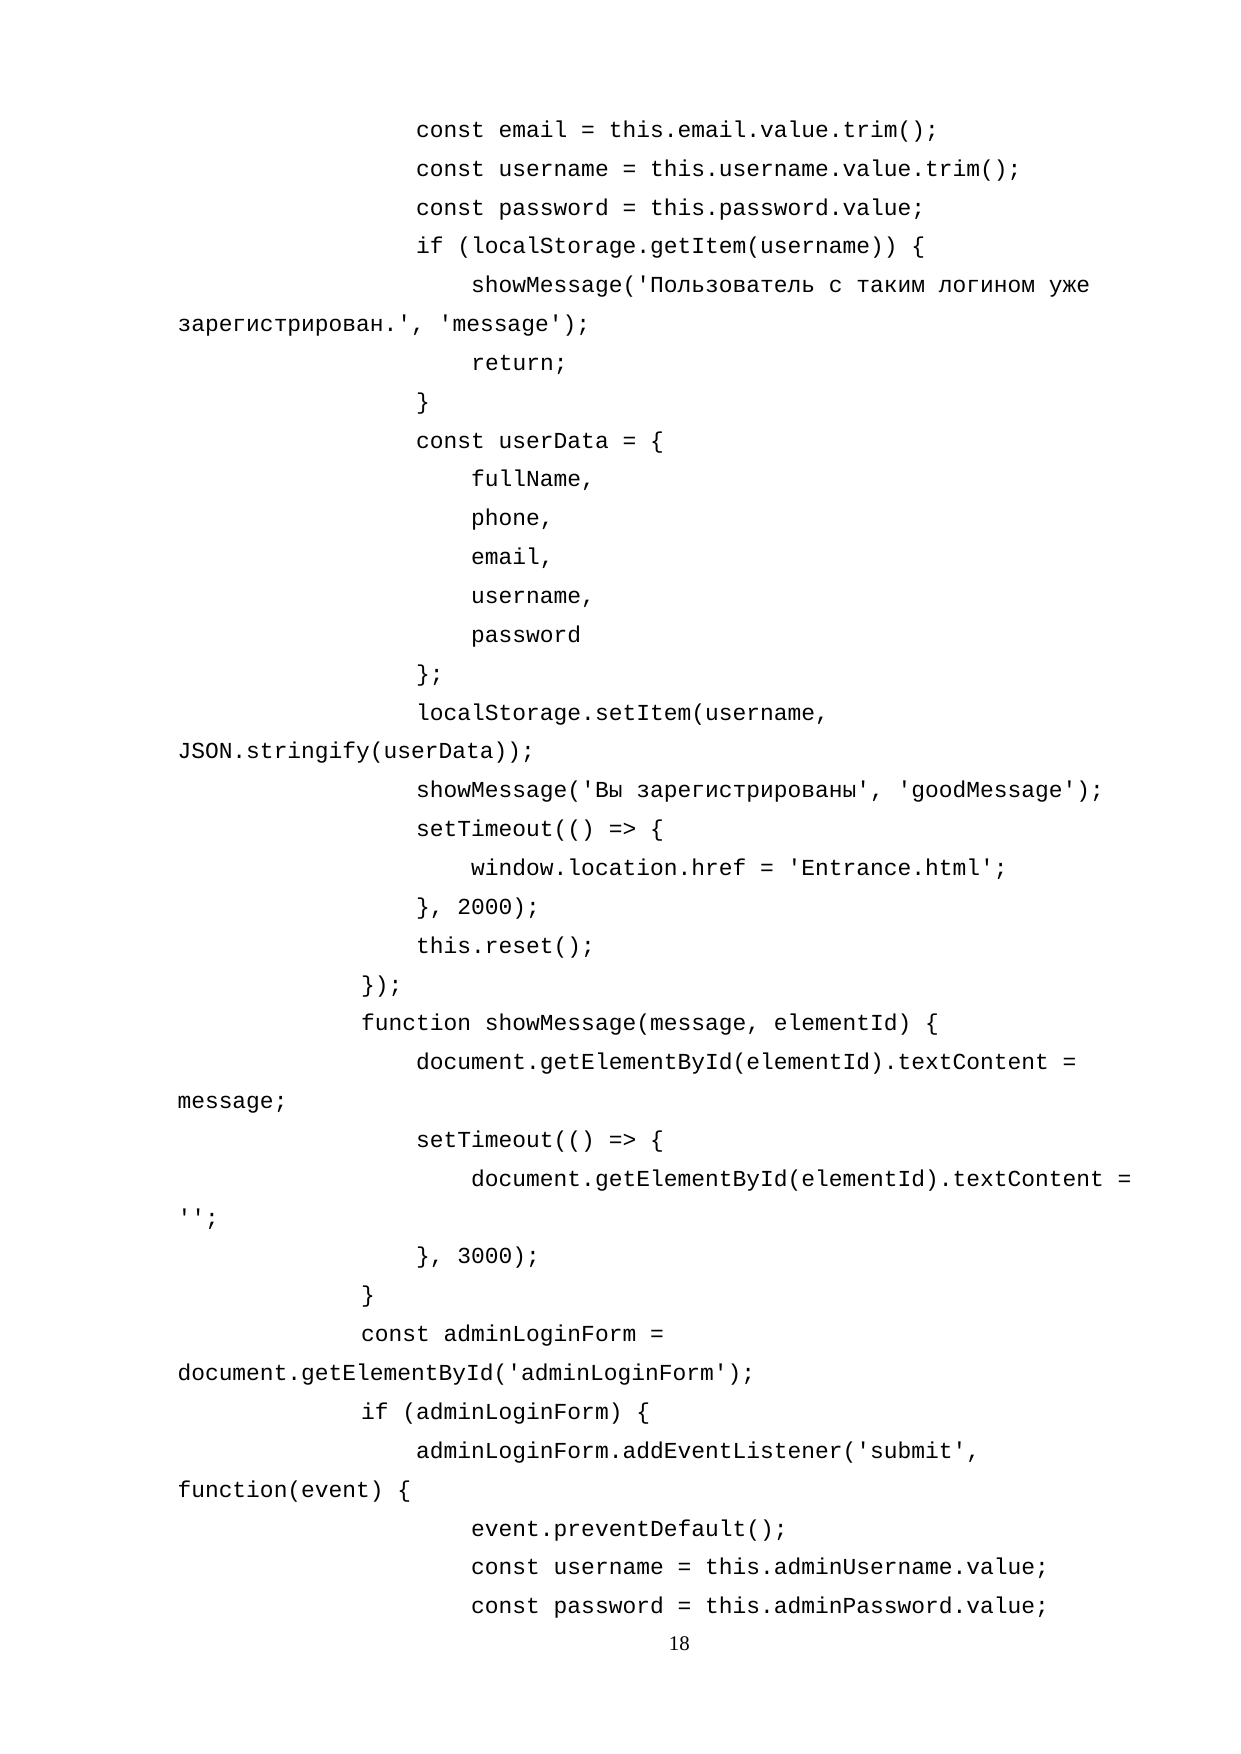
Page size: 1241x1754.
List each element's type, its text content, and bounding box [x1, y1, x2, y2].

text password [177, 623, 1181, 649]
text username, [177, 584, 1181, 610]
text showMessage('Пользователь с таким логином уже зарегистрирован.', 'message'); [177, 273, 1181, 338]
text this.reset(); [177, 934, 1181, 960]
text localStorage.setItem(username, JSON.stringify(userData)); [177, 701, 1181, 766]
text }; [177, 662, 1181, 688]
text return; [177, 351, 1181, 377]
text document.getElementById(elementId).textContent = message; [177, 1051, 1181, 1115]
text }, 2000); [177, 895, 1181, 921]
text function showMessage(message, elementId) { [177, 1012, 1181, 1038]
text fullName, [177, 468, 1181, 494]
text }, 3000); [177, 1245, 1181, 1271]
text const adminLoginForm = document.getElementById('adminLoginForm'); [177, 1323, 1181, 1387]
text document.getElementById(elementId).textContent = ''; [177, 1167, 1181, 1232]
text } [177, 1284, 1181, 1310]
text event.preventDefault(); [177, 1517, 1181, 1543]
text const username = this.username.value.trim(); [177, 157, 1181, 183]
text const password = this.password.value; [177, 196, 1181, 222]
text const username = this.adminUsername.value; [177, 1556, 1181, 1582]
text }); [177, 973, 1181, 999]
text email, [177, 546, 1181, 571]
text } [177, 390, 1181, 416]
text showMessage('Вы зарегистрированы', 'goodMessage'); [177, 779, 1181, 804]
text if (adminLoginForm) { [177, 1400, 1181, 1426]
text setTimeout(() => { [177, 1128, 1181, 1154]
text const email = this.email.value.trim(); [177, 118, 1181, 144]
text const password = this.adminPassword.value; [177, 1594, 1181, 1621]
text window.location.href = 'Entrance.html'; [177, 856, 1181, 882]
text adminLoginForm.addEventListener('submit', function(event) { [177, 1439, 1181, 1504]
text setTimeout(() => { [177, 817, 1181, 843]
text if (localStorage.getItem(username)) { [177, 235, 1181, 261]
text const userData = { [177, 429, 1181, 455]
text phone, [177, 507, 1181, 533]
